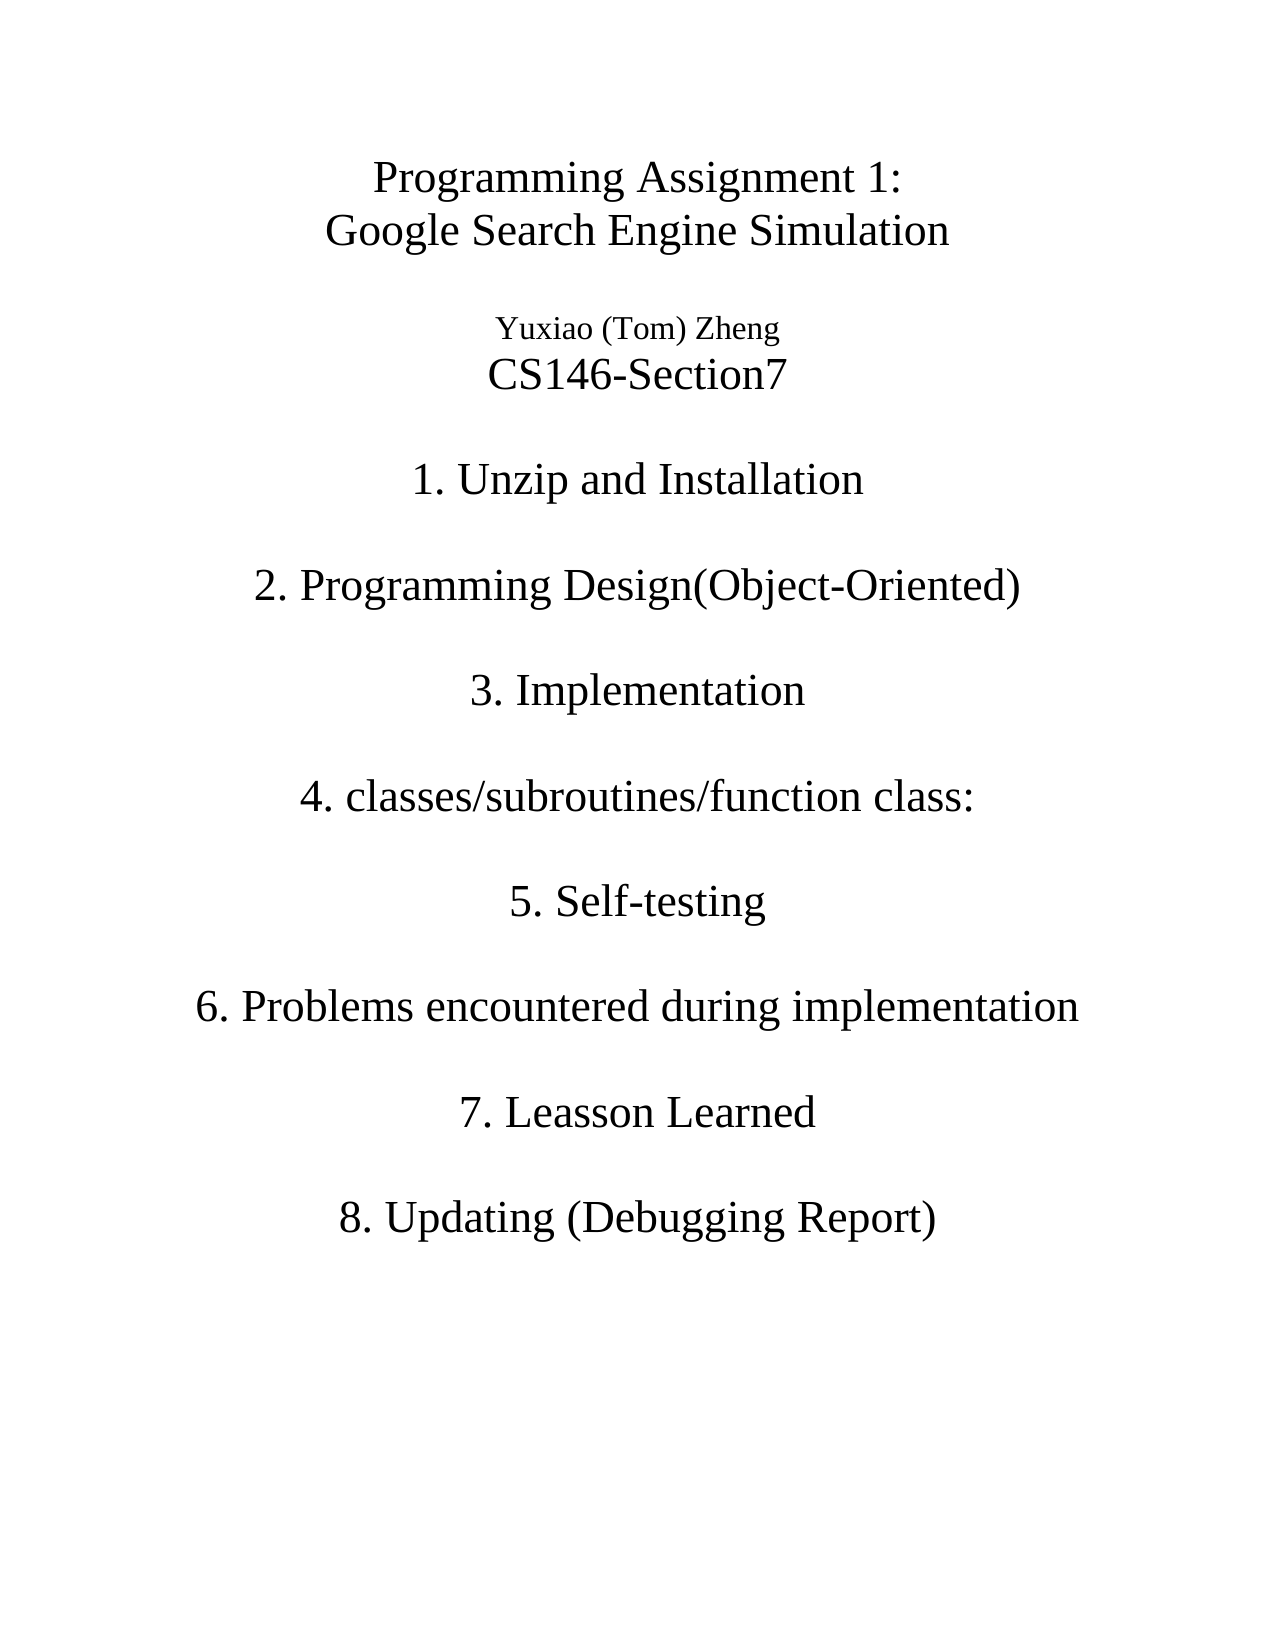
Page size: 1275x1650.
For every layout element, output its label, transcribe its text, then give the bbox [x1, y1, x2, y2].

text 7. Leasson Learned [150, 1084, 1125, 1137]
text 3. Implementation [150, 663, 1125, 715]
text CS146-Section7 [150, 346, 1125, 399]
text 6. Problems encountered during implementation [150, 979, 1125, 1032]
text 5. Self-testing [150, 873, 1125, 926]
text 1. Unzip and Installation [150, 452, 1125, 504]
text Google Search Engine Simulation [150, 203, 1125, 255]
text Yuxiao (Tom) Zheng [150, 308, 1125, 346]
text 8. Updating (Debugging Report) [150, 1190, 1125, 1242]
text Programming Assignment 1: [150, 150, 1125, 203]
text 2. Programming Design(Object-Oriented) [150, 557, 1125, 610]
text 4. classes/subroutines/function class: [150, 768, 1125, 821]
